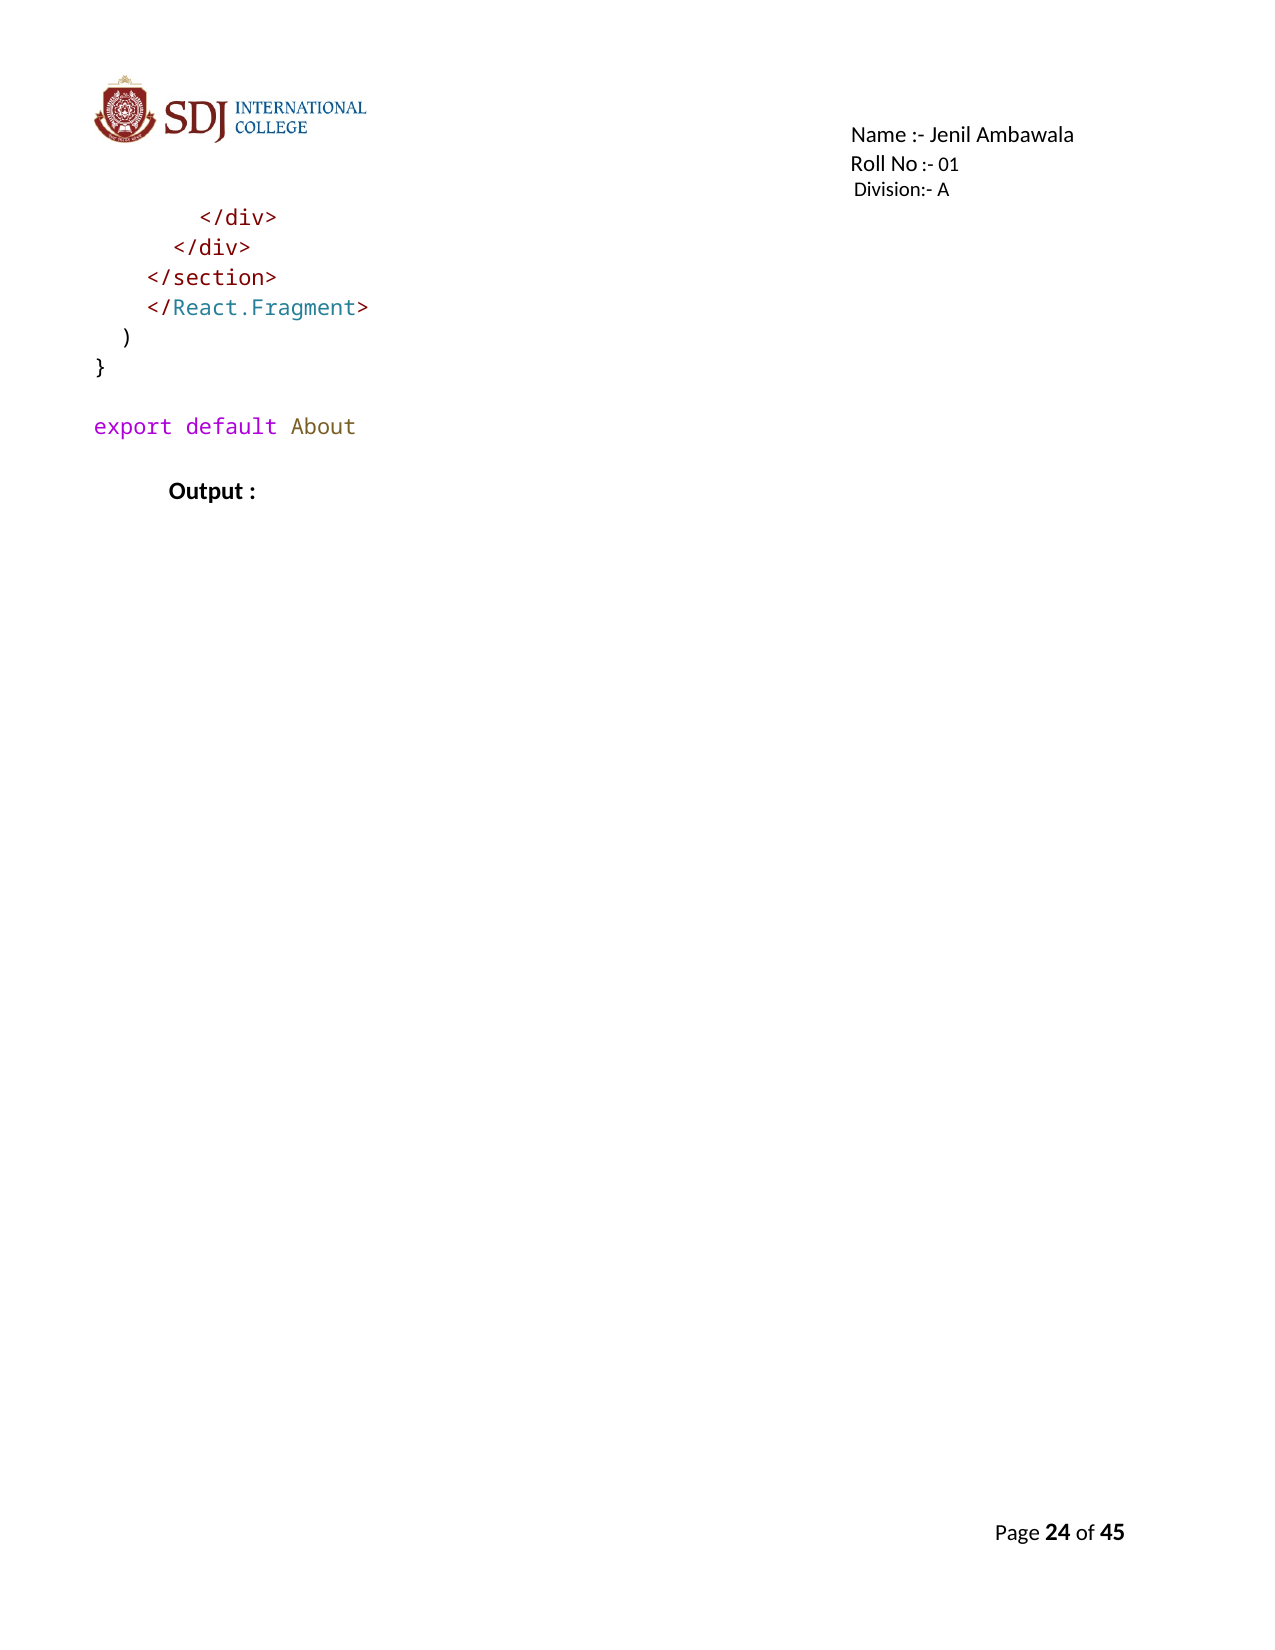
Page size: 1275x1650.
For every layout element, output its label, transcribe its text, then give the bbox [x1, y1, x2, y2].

picture [93, 75, 367, 143]
text </section> [94, 262, 1125, 291]
text export default About [94, 411, 1125, 440]
text </React.Fragment> [94, 291, 1125, 321]
text ) [94, 321, 1125, 351]
text } [94, 351, 1125, 381]
list Output : [94, 475, 1125, 506]
text </div> [94, 202, 1125, 232]
text </div> [94, 232, 1125, 262]
